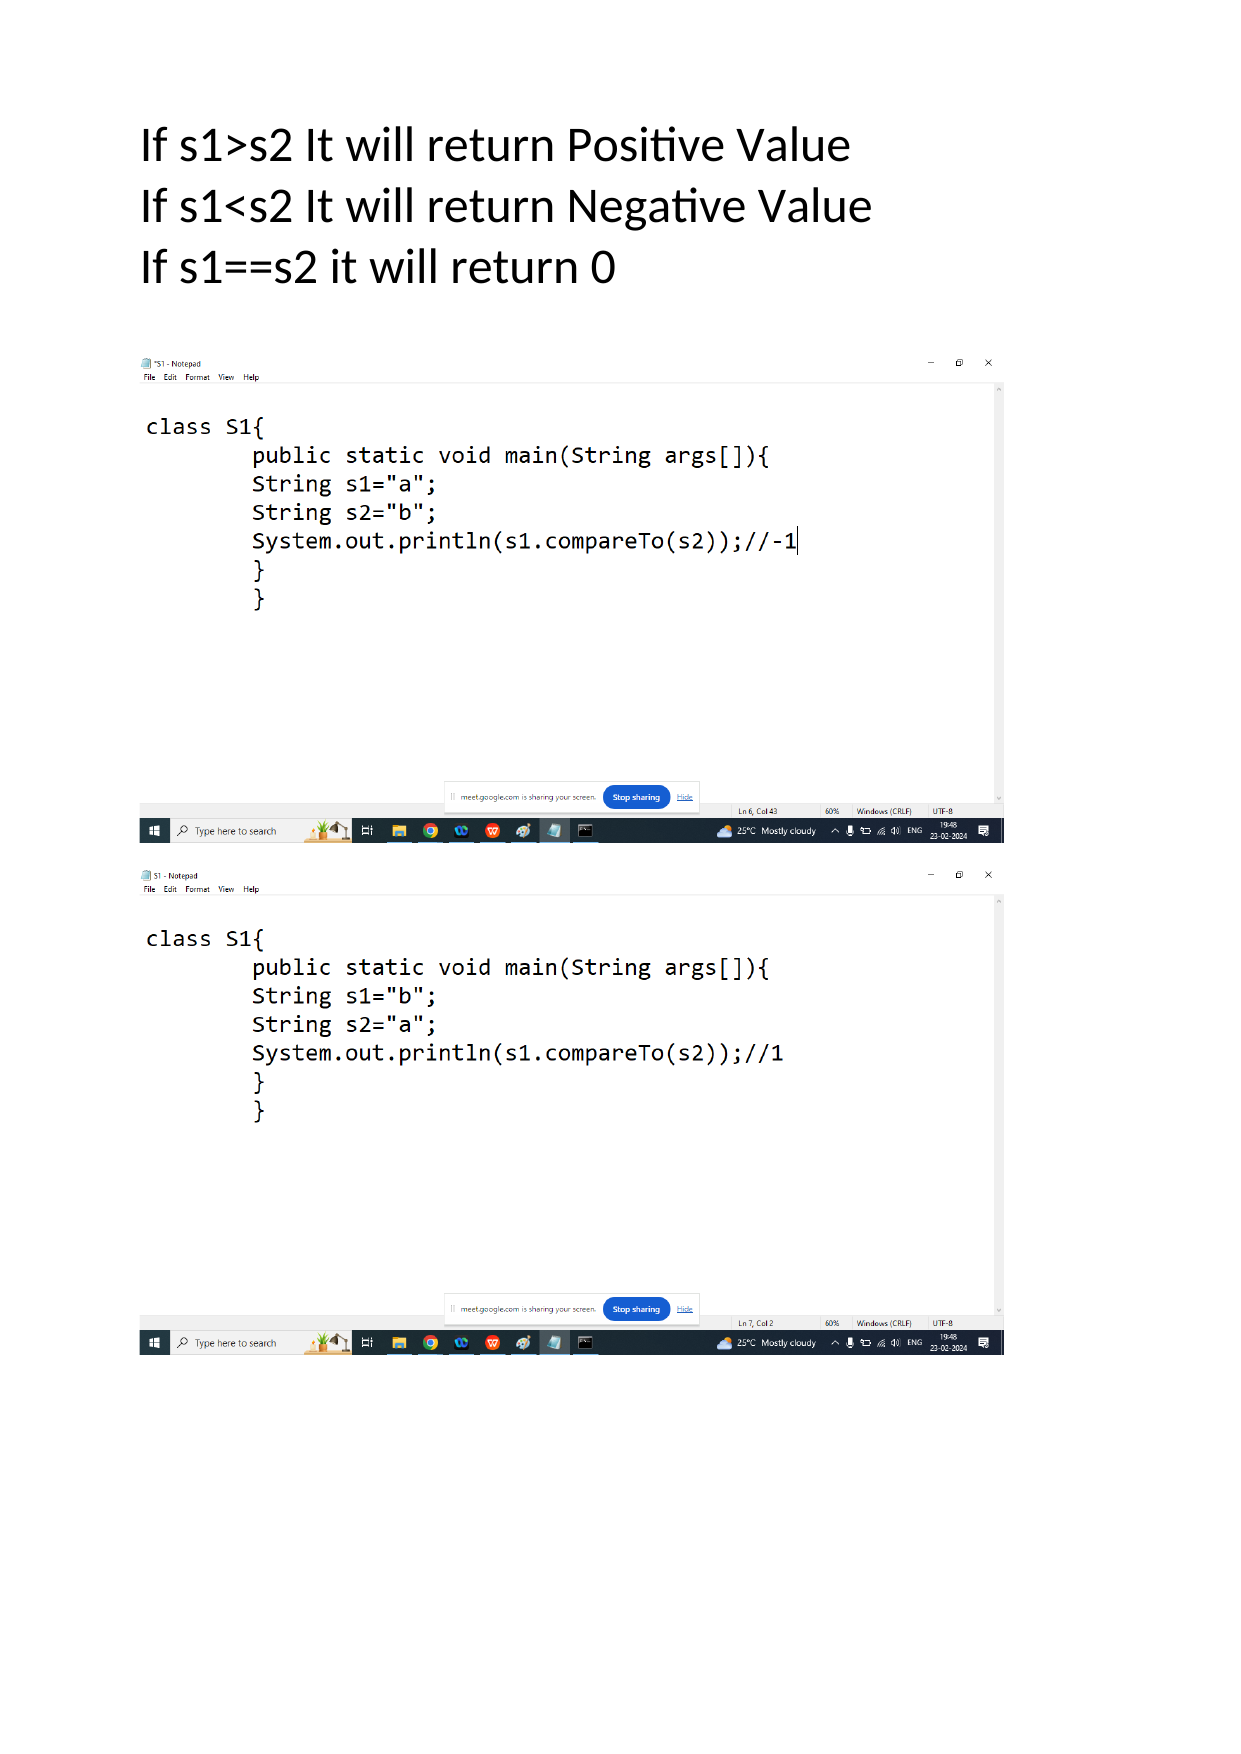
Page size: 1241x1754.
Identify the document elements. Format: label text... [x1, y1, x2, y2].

text If s1==s2 it will return 0 [139, 234, 1103, 296]
text If s1<s2 It will return Negative Value [139, 173, 1103, 234]
picture [139, 868, 1004, 1355]
picture [139, 356, 1004, 843]
text If s1>s2 It will return Positive Value [139, 112, 1103, 173]
